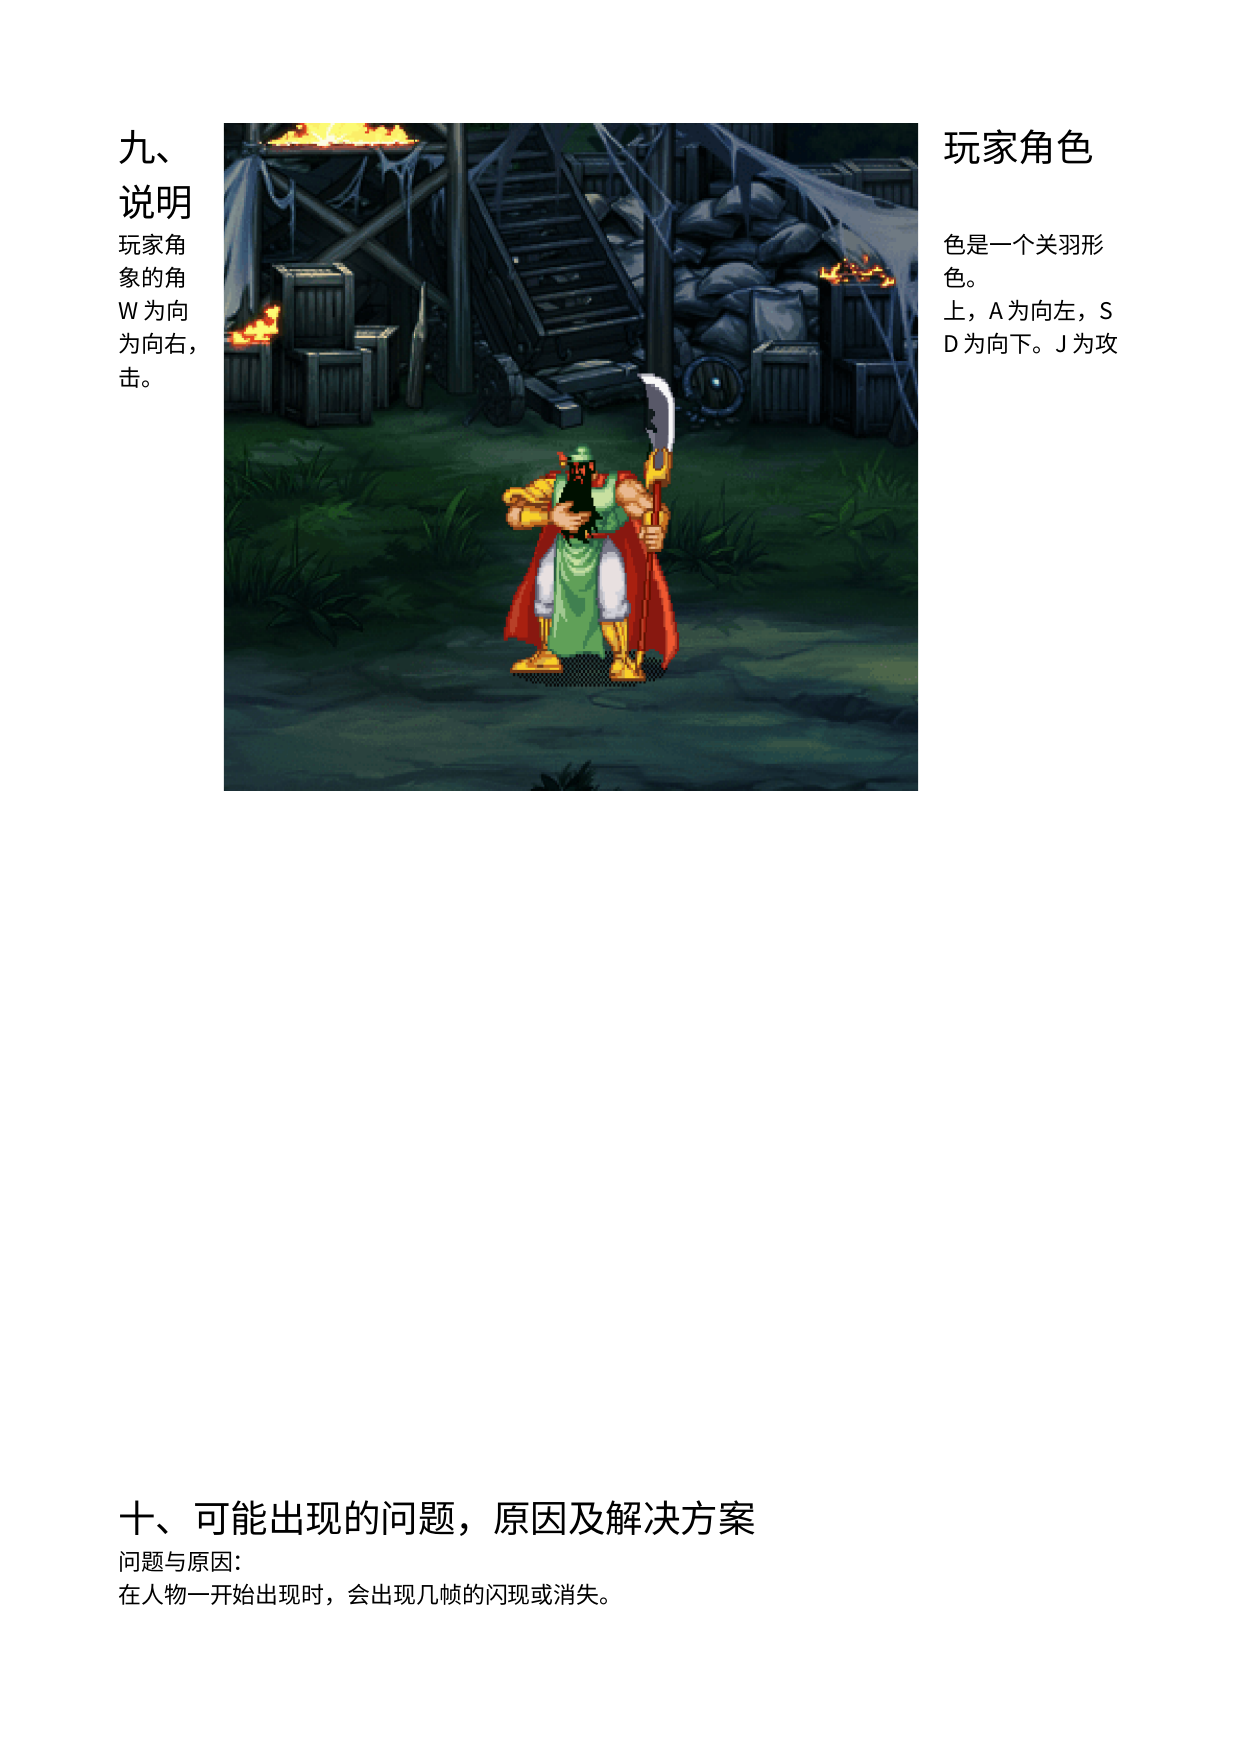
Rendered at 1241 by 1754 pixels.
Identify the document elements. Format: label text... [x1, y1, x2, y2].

text 玩家角色是一个关羽形象的角色。 [919, 227, 1122, 293]
picture [222, 123, 919, 791]
text W为向上，A为向左，S为向右，D为向下。J为攻击。 [919, 293, 1122, 393]
text W为向上，A为向左，S为向右，D为向下。J为攻击。 [118, 293, 222, 393]
text 问题与原因： [118, 1544, 1122, 1577]
text 十、可能出现的问题，原因及解决方案 [118, 1489, 1122, 1544]
text 在人物一开始出现时，会出现几帧的闪现或消失。 [118, 1577, 1122, 1610]
text 玩家角色是一个关羽形象的角色。 [118, 227, 222, 293]
text 九、玩家角色说明 [118, 118, 1122, 227]
